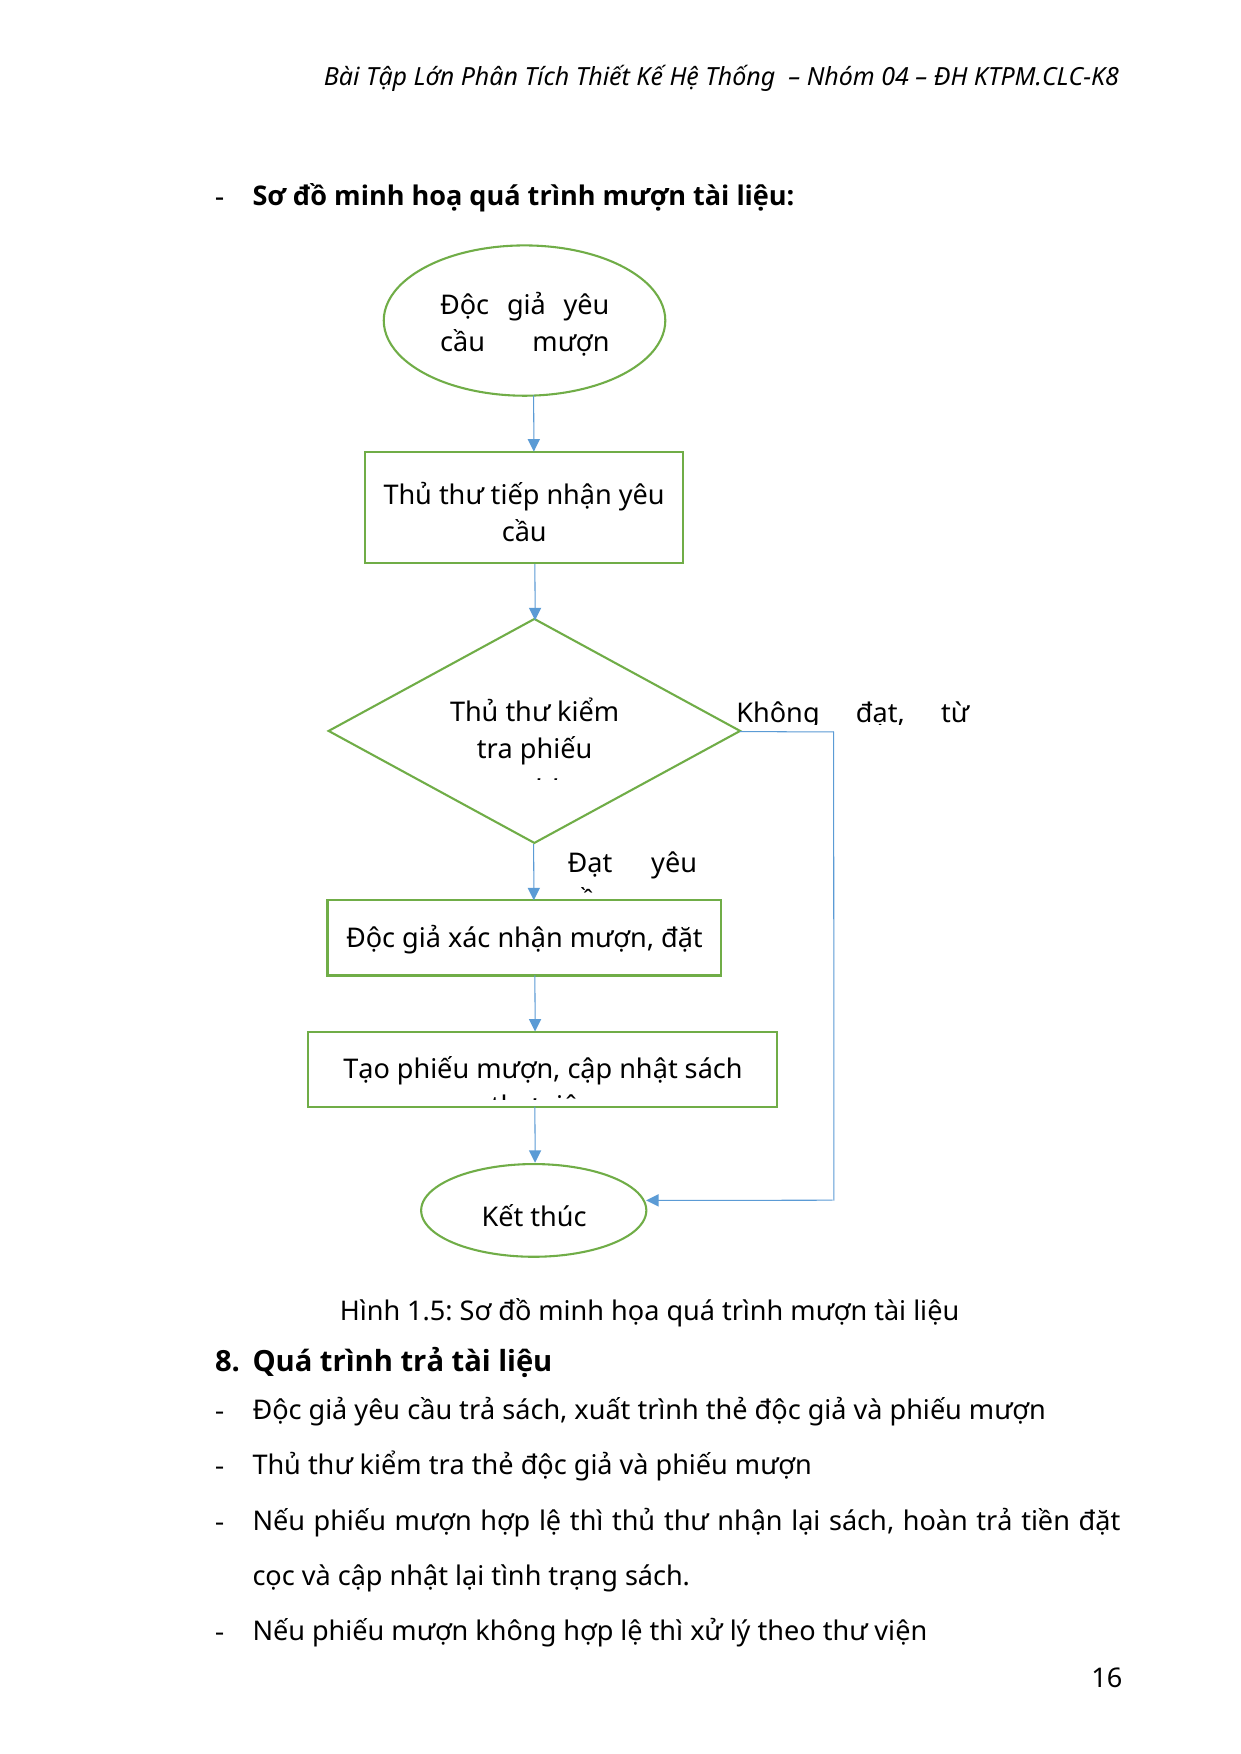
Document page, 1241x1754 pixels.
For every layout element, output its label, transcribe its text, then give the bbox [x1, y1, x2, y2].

list Thủ thư kiểm tra thẻ độc giả và phiếu mượn [215, 1446, 1122, 1483]
list Nếu phiếu mượn không hợp lệ thì xử lý theo thư viện [215, 1612, 1122, 1648]
list Nếu phiếu mượn hợp lệ thì thủ thư nhận lại sách, hoàn trả tiền đặt cọc và cập nhật lại tình trạng sách. [215, 1501, 1122, 1593]
list Sơ đồ minh hoạ quá trình mượn tài liệu: [215, 177, 1122, 213]
list Độc giả yêu cầu trả sách, xuất trình thẻ độc giả và phiếu mượn [215, 1390, 1122, 1427]
subtitle Quá trình trả tài liệu [215, 1340, 1122, 1380]
text Hình 1.5: Sơ đồ minh họa quá trình mượn tài liệu [177, 242, 1122, 1328]
